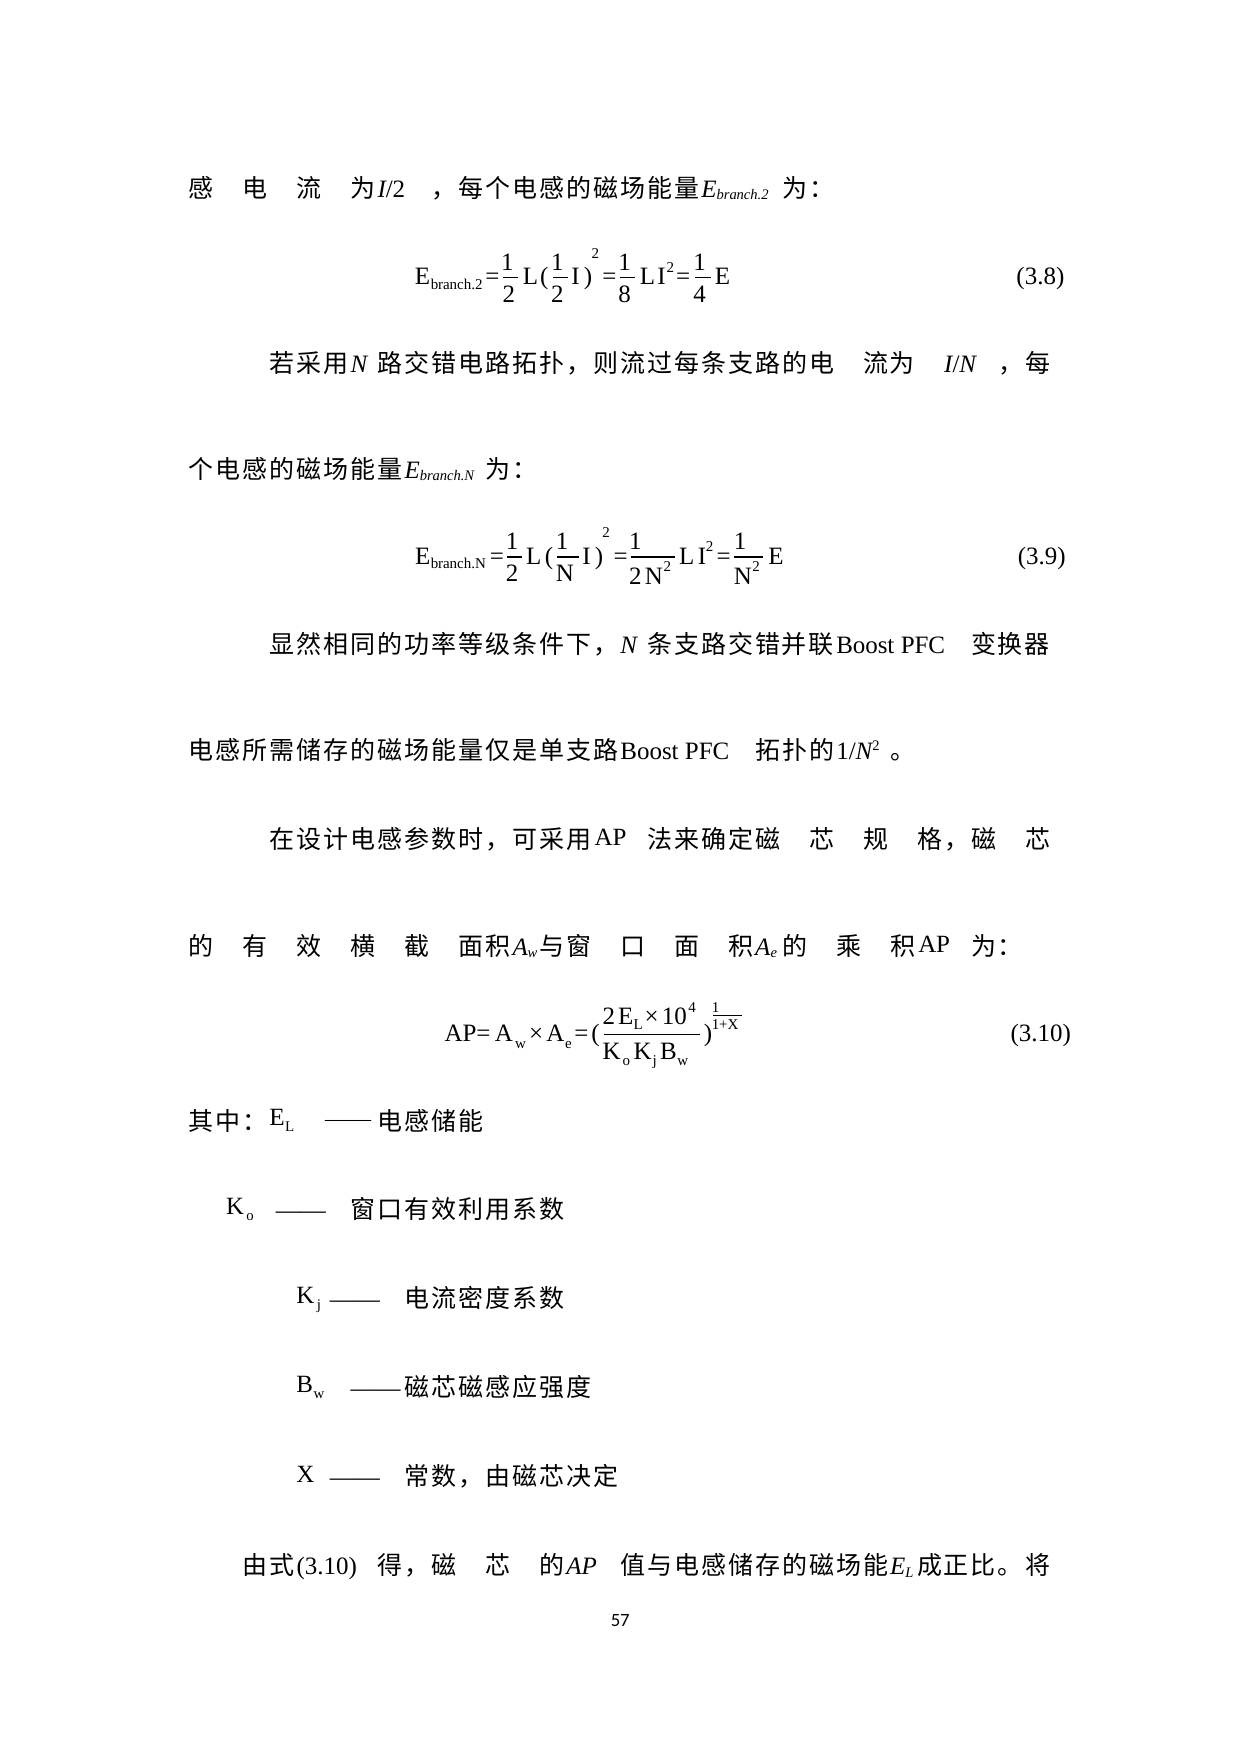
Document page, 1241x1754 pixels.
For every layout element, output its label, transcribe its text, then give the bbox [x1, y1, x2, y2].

text 在设计电感参数时，可采用法来确定磁 芯 规 格，磁 芯 的 有 效 横 截 面积Aw与窗 口 面 积Ae的 乘 积为： [188, 802, 1052, 979]
text ——电流密度系数 [188, 1262, 1052, 1332]
text 若采用N路交错电路拓扑，则流过每条支路的电 流为 I/N，每个电感的磁场能量Ebranch.N为： [188, 326, 1052, 503]
text ——窗口有效利用系数 [188, 1173, 1052, 1243]
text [188, 151, 1052, 222]
text 显然相同的功率等级条件下，N条支路交错并联Boost PFC变换器电感所需储存的磁场能量仅是单支路Boost PFC拓扑的1/N2。 [188, 607, 1052, 784]
text ——常数，由磁芯决定 [188, 1439, 1052, 1510]
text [188, 1528, 1052, 1599]
text ——磁芯磁感应强度 [188, 1351, 1052, 1421]
text 其中： ——电感储能 [188, 1084, 1052, 1154]
